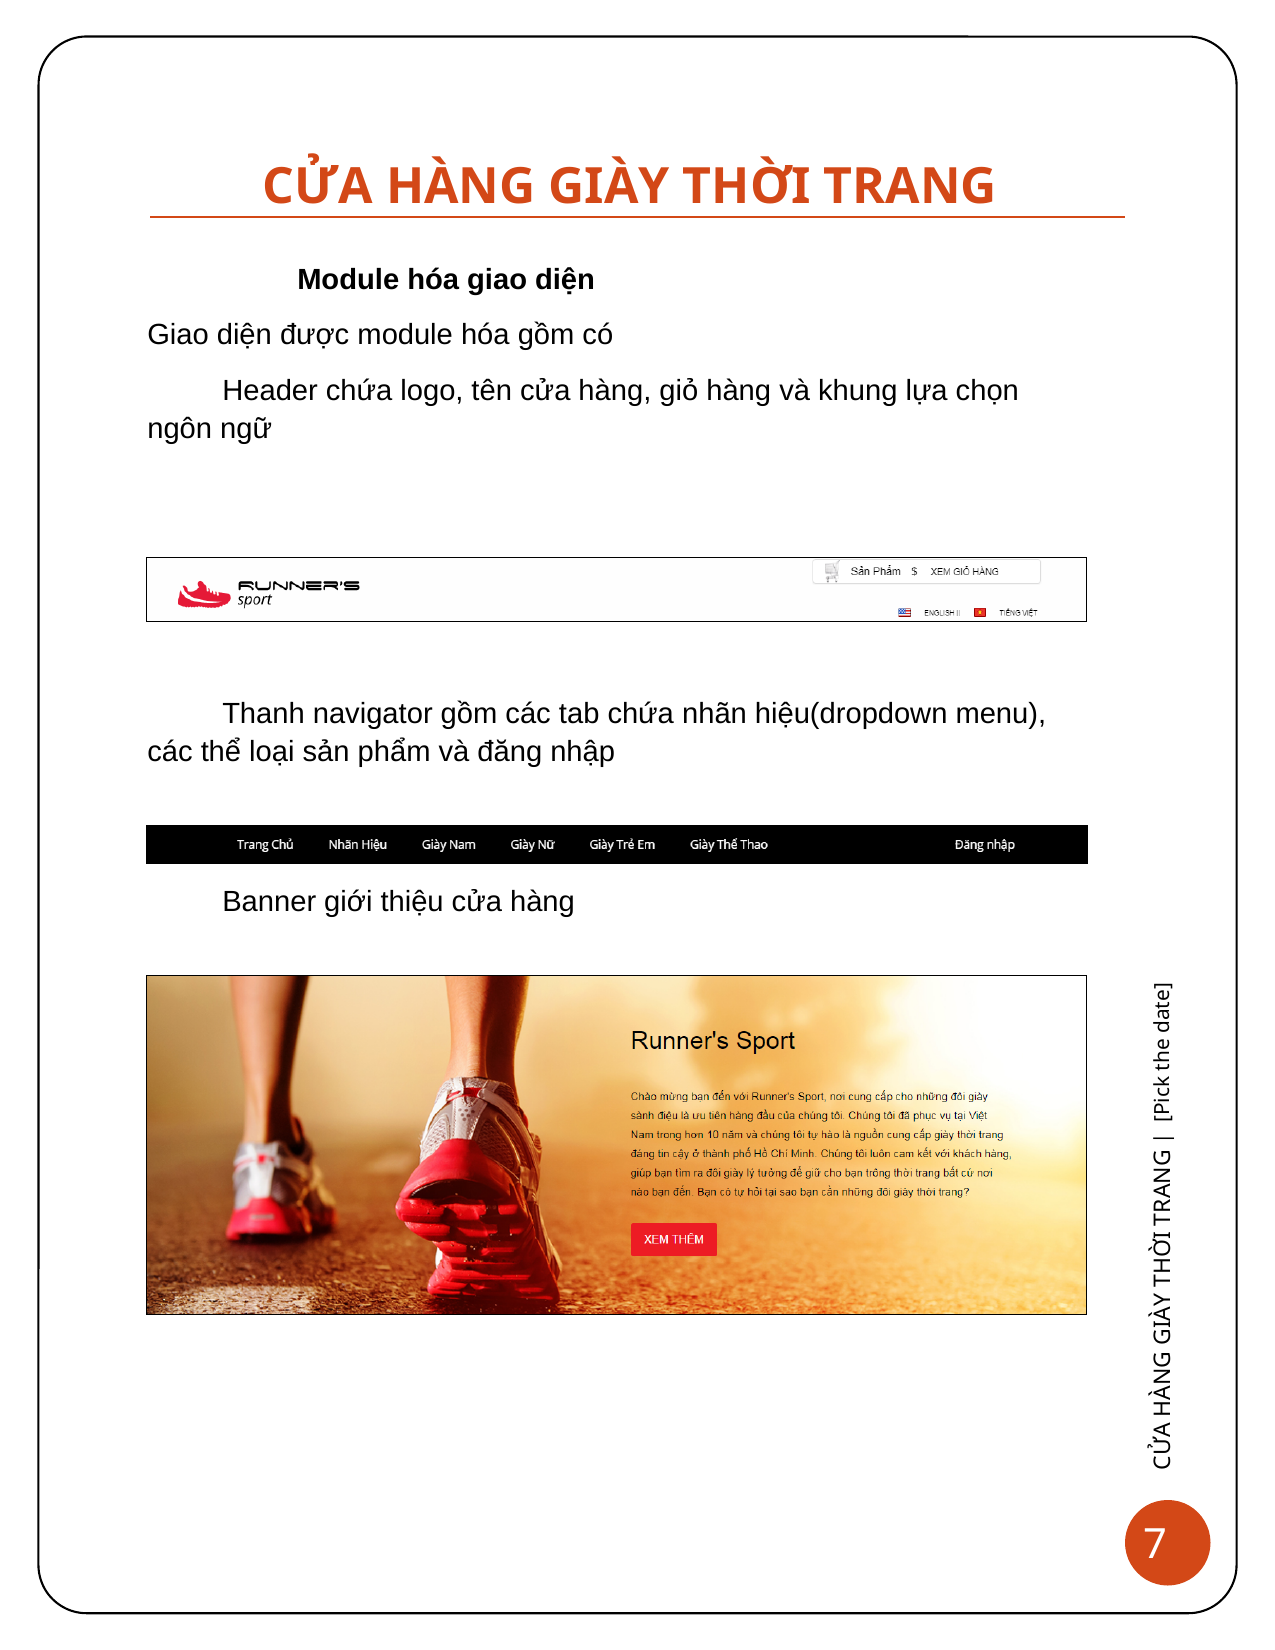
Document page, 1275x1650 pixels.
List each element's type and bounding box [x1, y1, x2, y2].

picture [147, 976, 1086, 1314]
picture [147, 558, 1086, 621]
picture [147, 826, 1087, 863]
